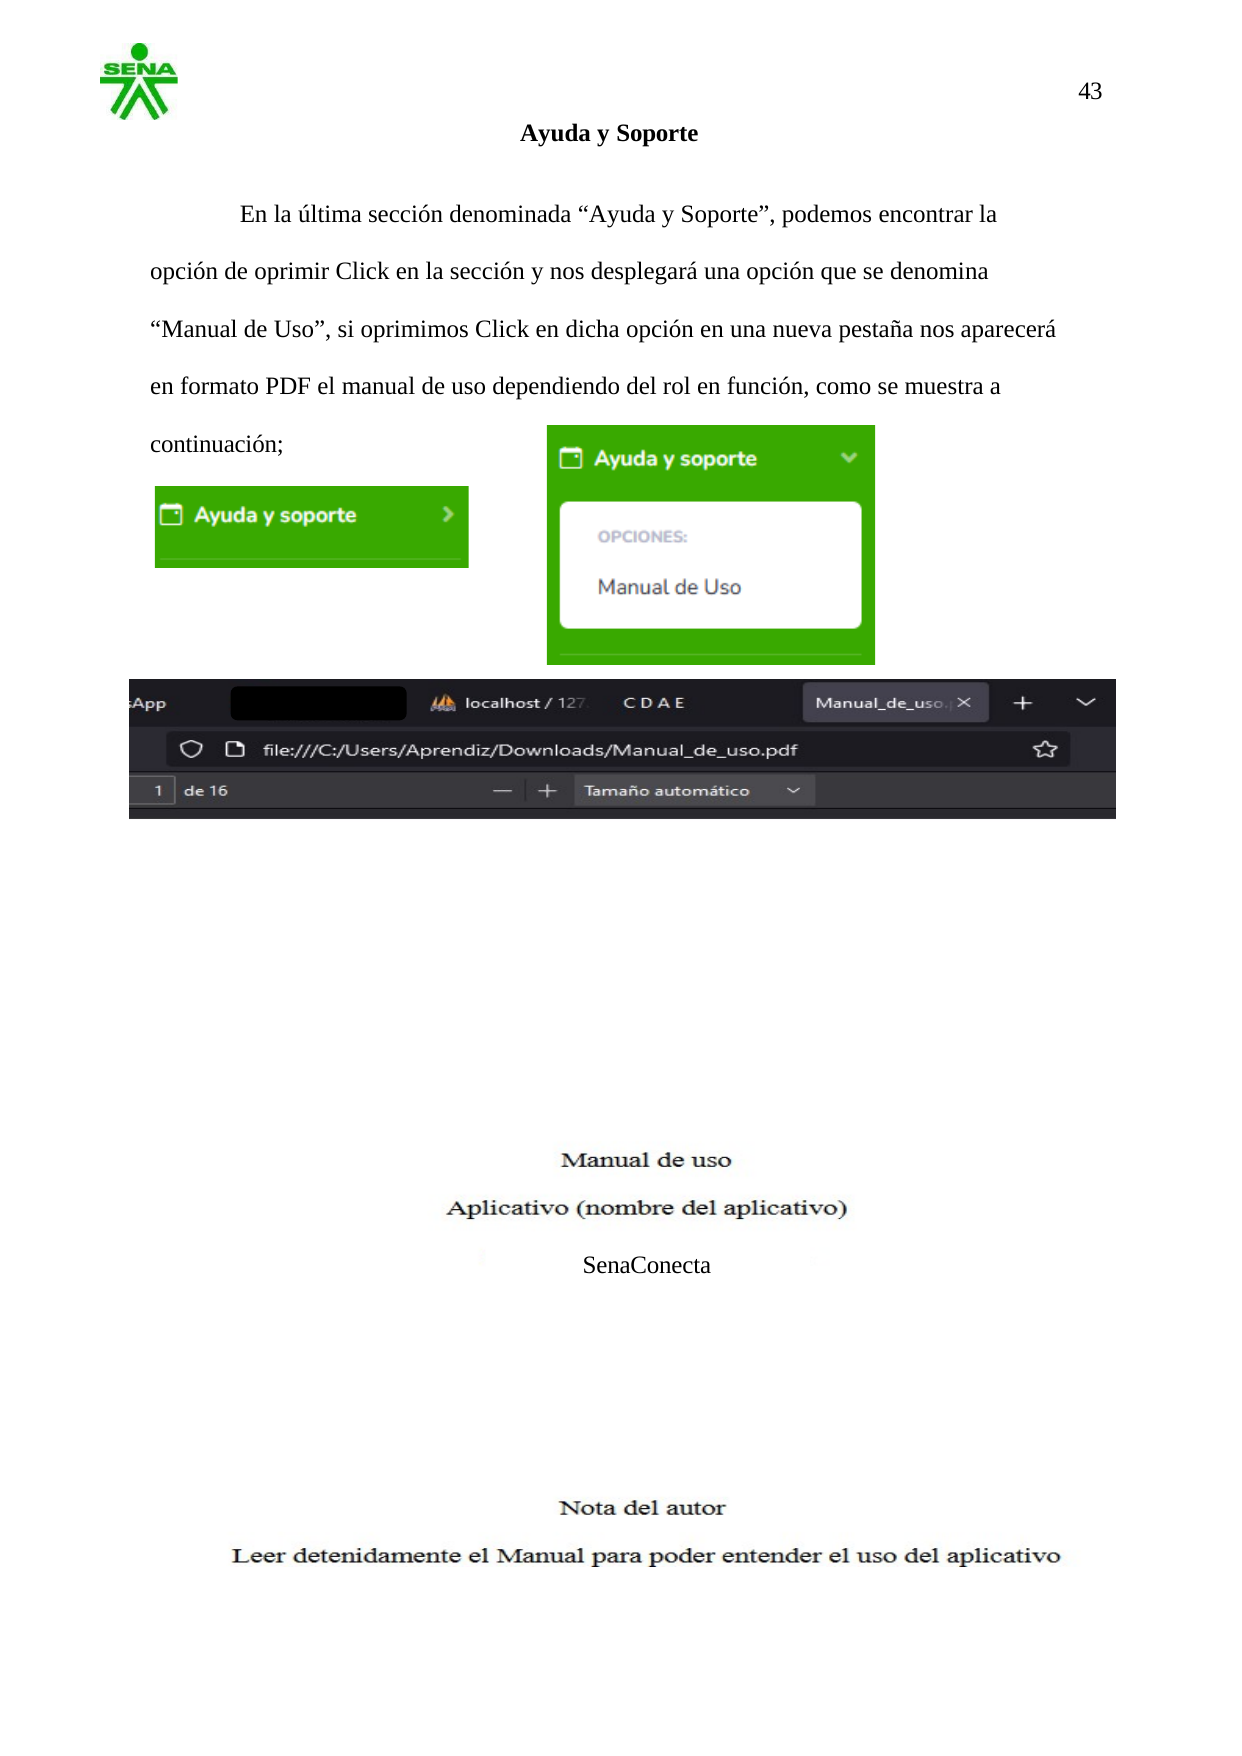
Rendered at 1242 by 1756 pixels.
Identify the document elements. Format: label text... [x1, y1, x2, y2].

picture [129, 679, 1116, 1567]
picture [100, 43, 178, 119]
subtitle Ayuda y Soporte [77, 119, 1141, 147]
text En la última sección denominada “Ayuda y Soporte”, podemos encontrar la opción de oprimir Click en la sección y nos desplegará una opción que se denomina [150, 199, 1055, 285]
text “Manual de Uso”, si oprimimos Click en dicha opción en una nueva pestaña nos aparecerá en formato PDF el manual de uso dependiendo del rol en función, como se muestra a continuación; [150, 314, 1074, 458]
picture [546, 425, 876, 665]
picture [154, 486, 469, 568]
